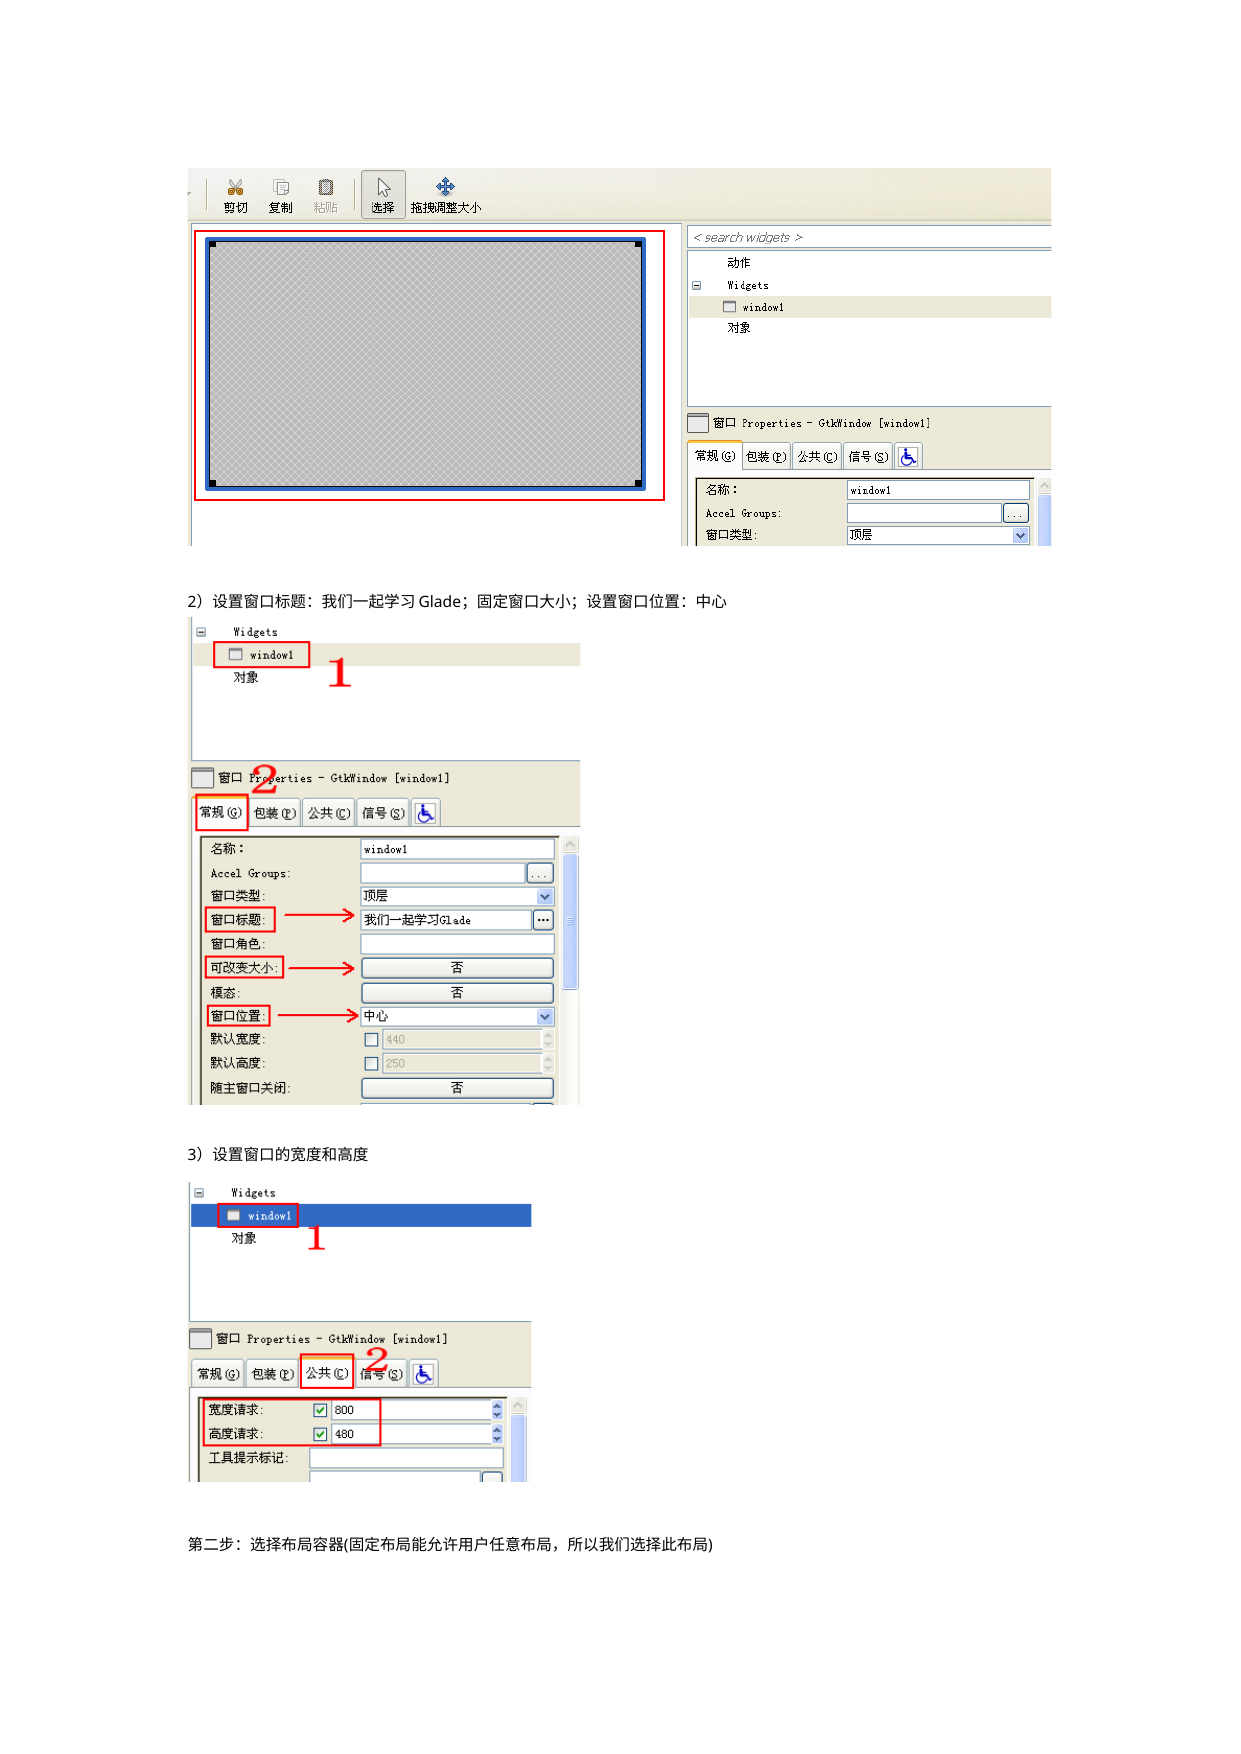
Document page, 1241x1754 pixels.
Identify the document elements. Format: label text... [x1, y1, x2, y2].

list 设置窗口的宽度和高度 [187, 1137, 1053, 1169]
picture [187, 1182, 532, 1482]
text 第二步：选择布局容器(固定布局能允许用户任意布局，所以我们选择此布局) [187, 1527, 1053, 1559]
picture [187, 168, 1052, 546]
list 设置窗口标题：我们一起学习Glade；固定窗口大小；设置窗口位置：中心 [187, 584, 1053, 617]
picture [187, 617, 581, 1105]
